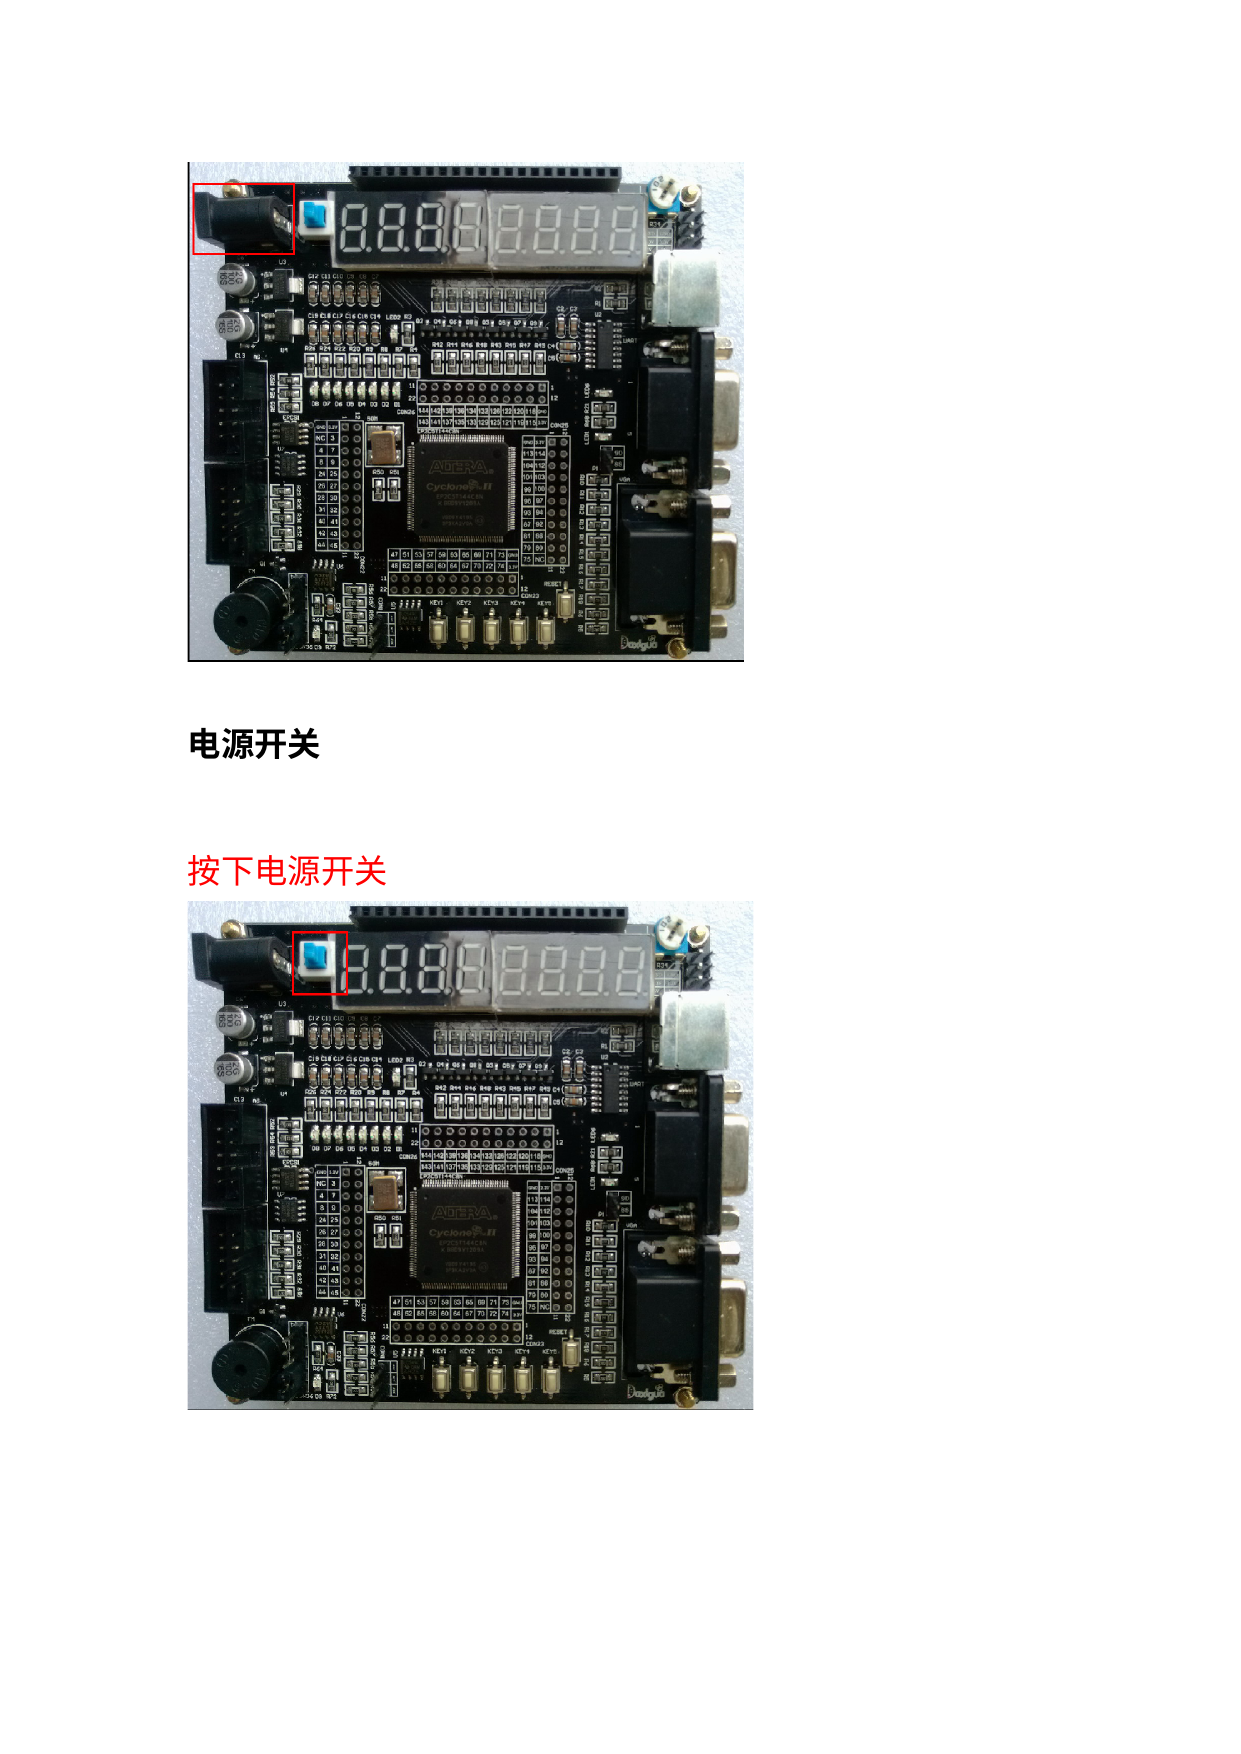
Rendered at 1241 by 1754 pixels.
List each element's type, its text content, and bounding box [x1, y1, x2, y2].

picture [187, 901, 754, 1410]
text 按下电源开关 [187, 836, 1053, 901]
subtitle 电源开关 [187, 709, 1053, 774]
picture [187, 162, 744, 662]
